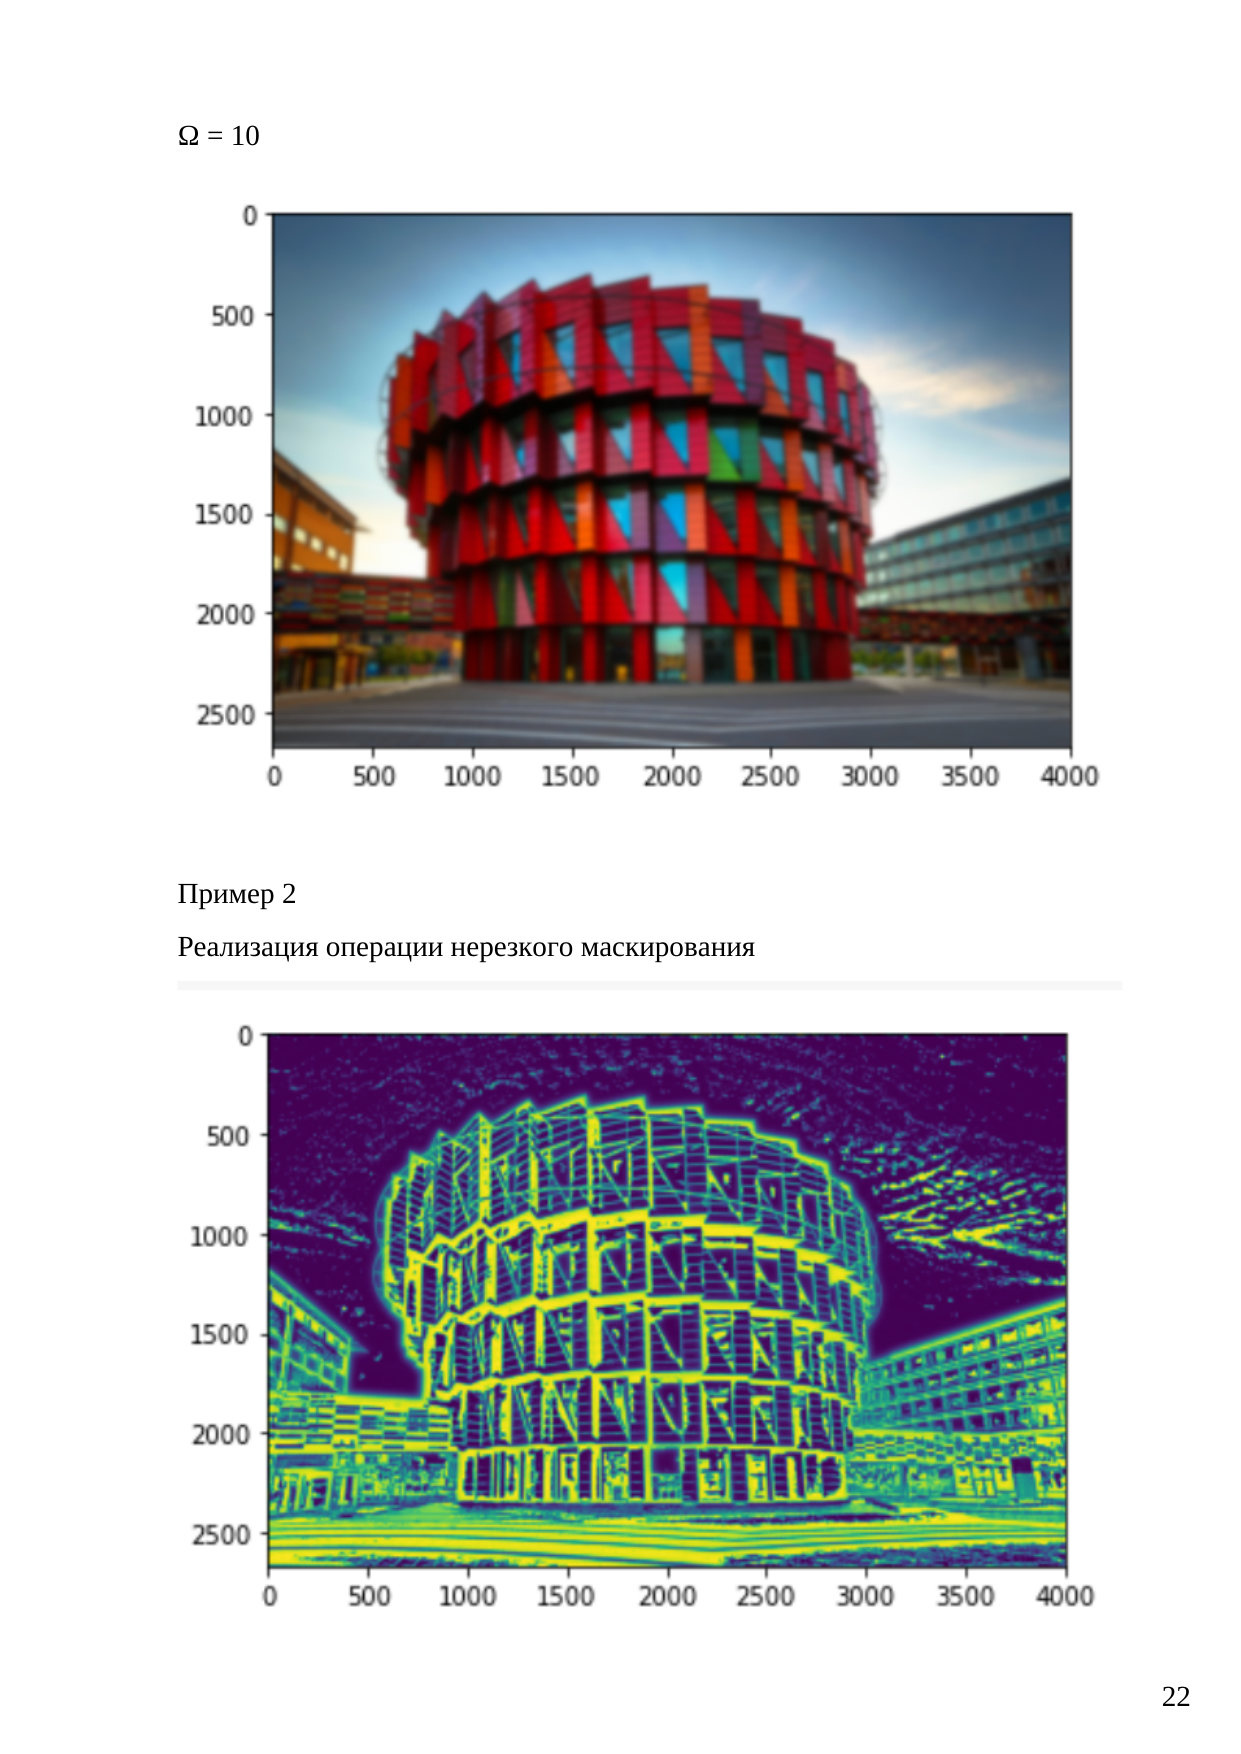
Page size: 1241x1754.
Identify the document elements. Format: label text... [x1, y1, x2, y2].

text Пример 2 [177, 876, 1152, 909]
picture [177, 171, 1126, 804]
text Реализация операции нерезкого маскирования [177, 929, 1152, 962]
text Ω = 10 [177, 118, 1152, 152]
picture [177, 981, 1123, 1627]
